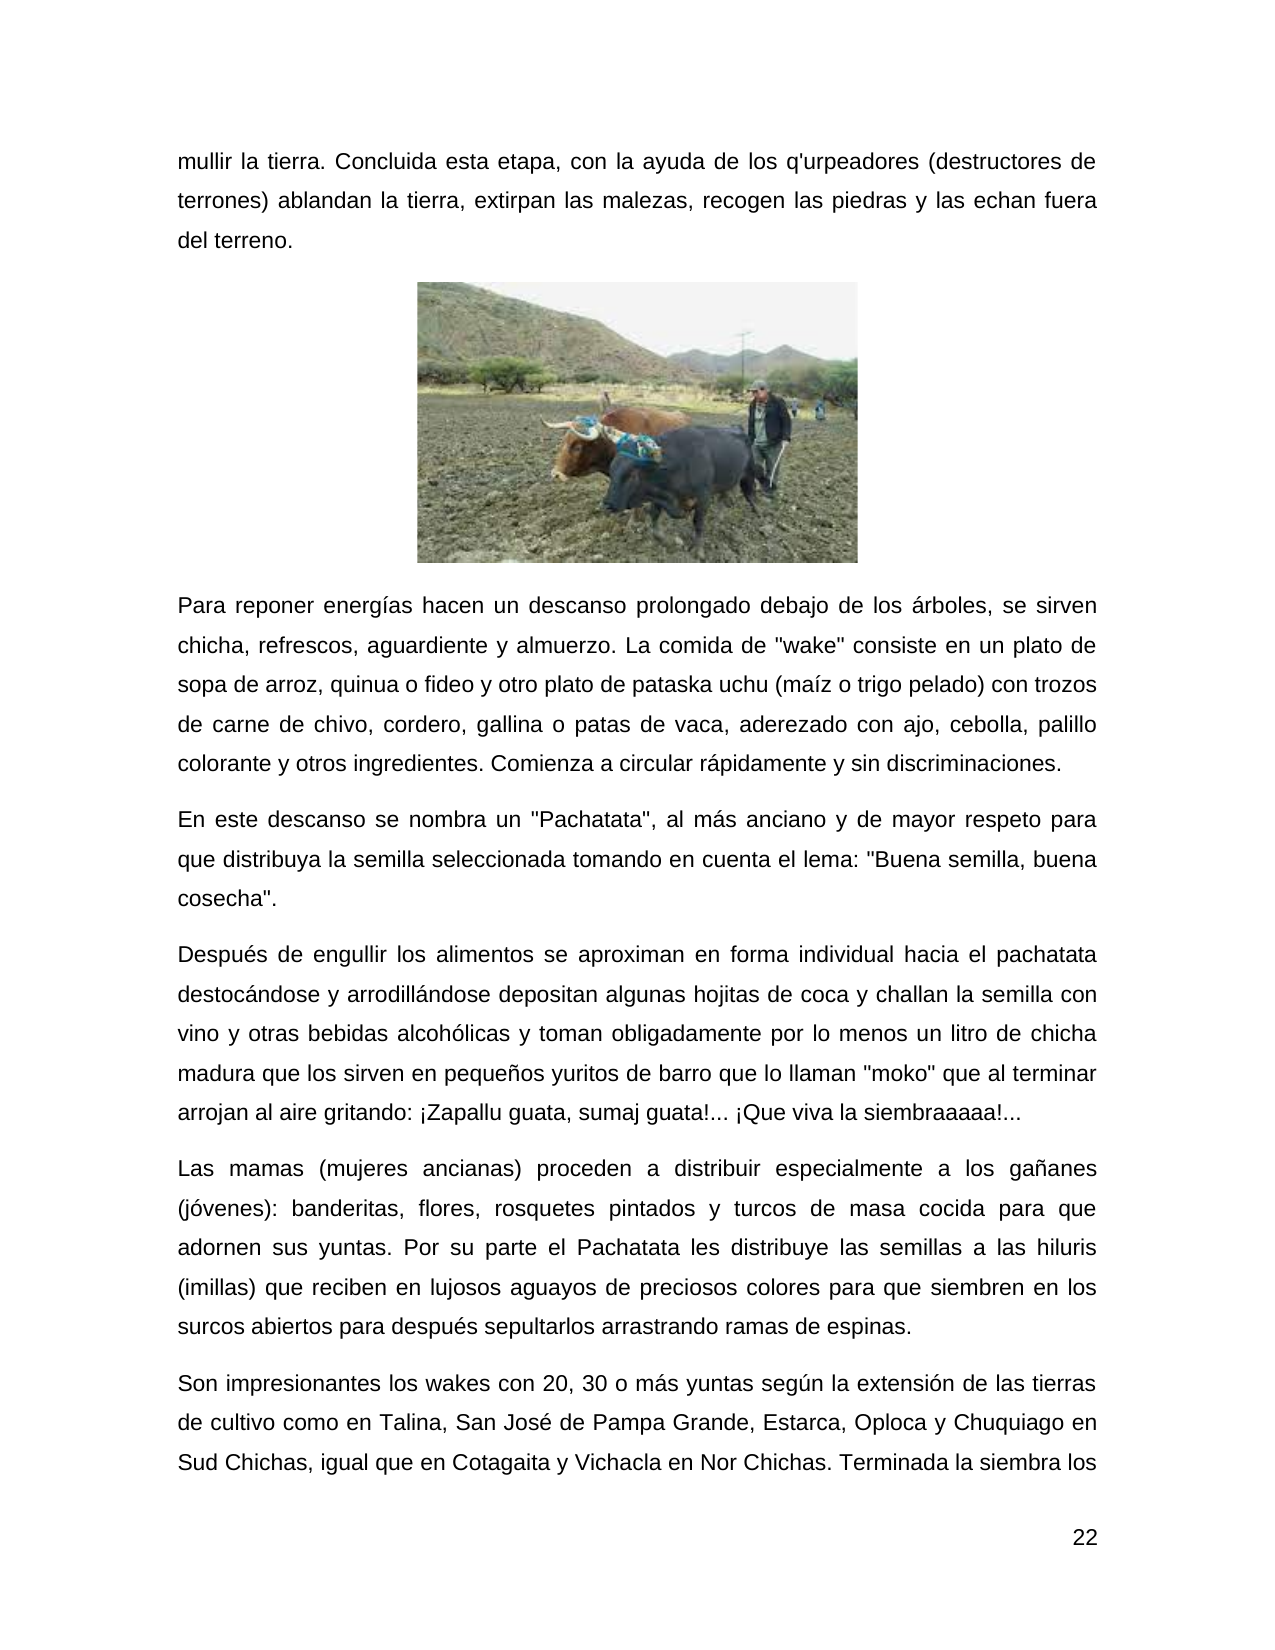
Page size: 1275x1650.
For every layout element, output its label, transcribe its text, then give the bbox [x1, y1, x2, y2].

text Las mamas (mujeres ancianas) proceden a distribuir especialmente a los gañanes (jóvenes): banderitas, flores, rosquetes pintados y turcos de masa cocida para que adornen sus yuntas. Por su parte el Pachatata les distribuye las semillas a las hiluris (imillas) que reciben en lujosos aguayos de preciosos colores para que siembren en los surcos abiertos para después sepultarlos arrastrando ramas de espinas. [177, 1155, 1098, 1340]
text Para reponer energías hacen un descanso prolongado debajo de los árboles, se sirven chicha, refrescos, aguardiente y almuerzo. La comida de "wake" consiste en un plato de sopa de arroz, quinua o fideo y otro plato de pataska uchu (maíz o trigo pelado) con trozos de carne de chivo, cordero, gallina o patas de vaca, aderezado con ajo, cebolla, palillo colorante y otros ingredientes. Comienza a circular rápidamente y sin discriminaciones. [177, 592, 1098, 776]
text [177, 1369, 1098, 1475]
text Después de engullir los alimentos se aproximan en forma individual hacia el pachatata destocándose y arrodillándose depositan algunas hojitas de coca y challan la semilla con vino y otras bebidas alcohólicas y toman obligadamente por lo menos un litro de chicha madura que los sirven en pequeños yuritos de barro que lo llaman "moko" que al terminar arrojan al aire gritando: ¡Zapallu guata, sumaj guata!... ¡Que viva la siembraaaaa!... [177, 941, 1098, 1126]
picture [417, 282, 858, 563]
text En este descanso se nombra un "Pachatata", al más anciano y de mayor respeto para que distribuya la semilla seleccionada tomando en cuenta el lema: "Buena semilla, buena cosecha". [177, 806, 1098, 912]
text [177, 148, 1098, 253]
